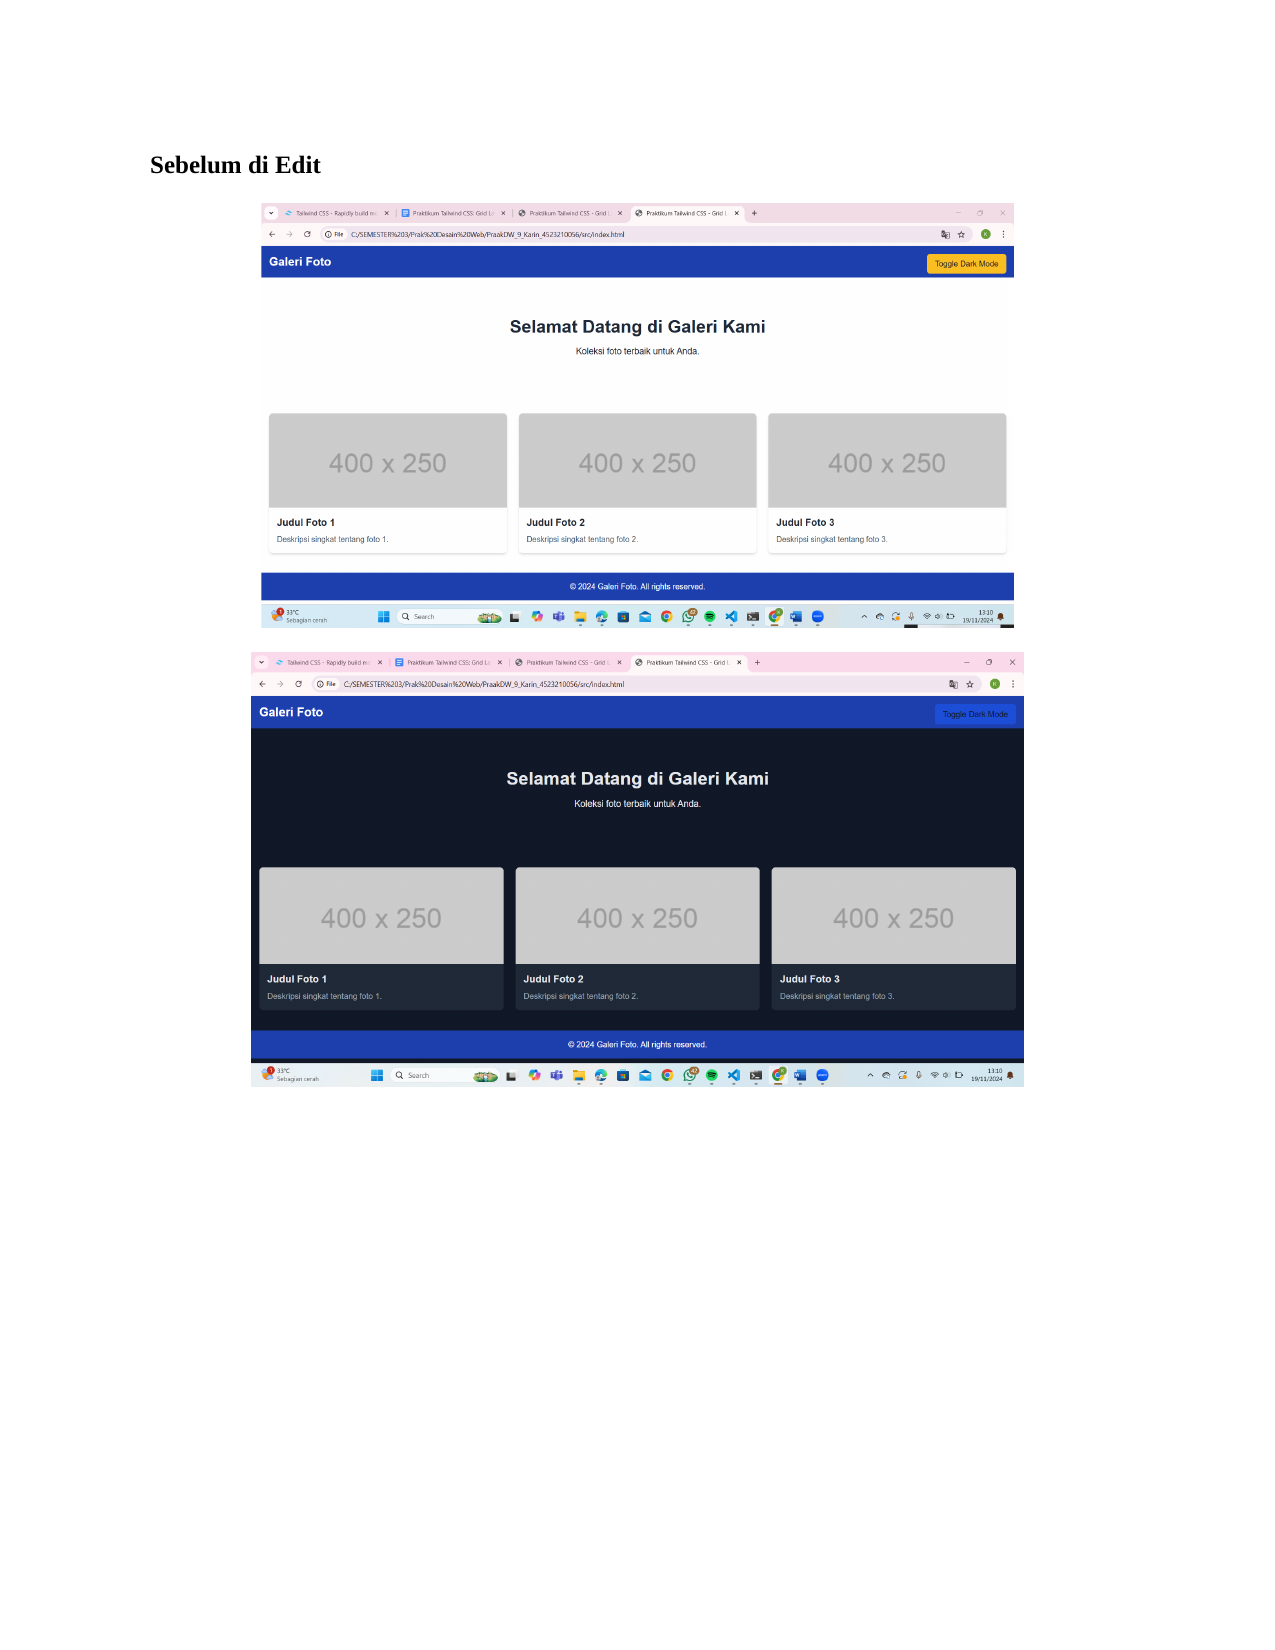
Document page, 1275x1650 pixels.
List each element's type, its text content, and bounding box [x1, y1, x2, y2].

picture [251, 652, 1024, 1087]
text Sebelum di Edit [150, 150, 1125, 179]
picture [261, 203, 1014, 628]
